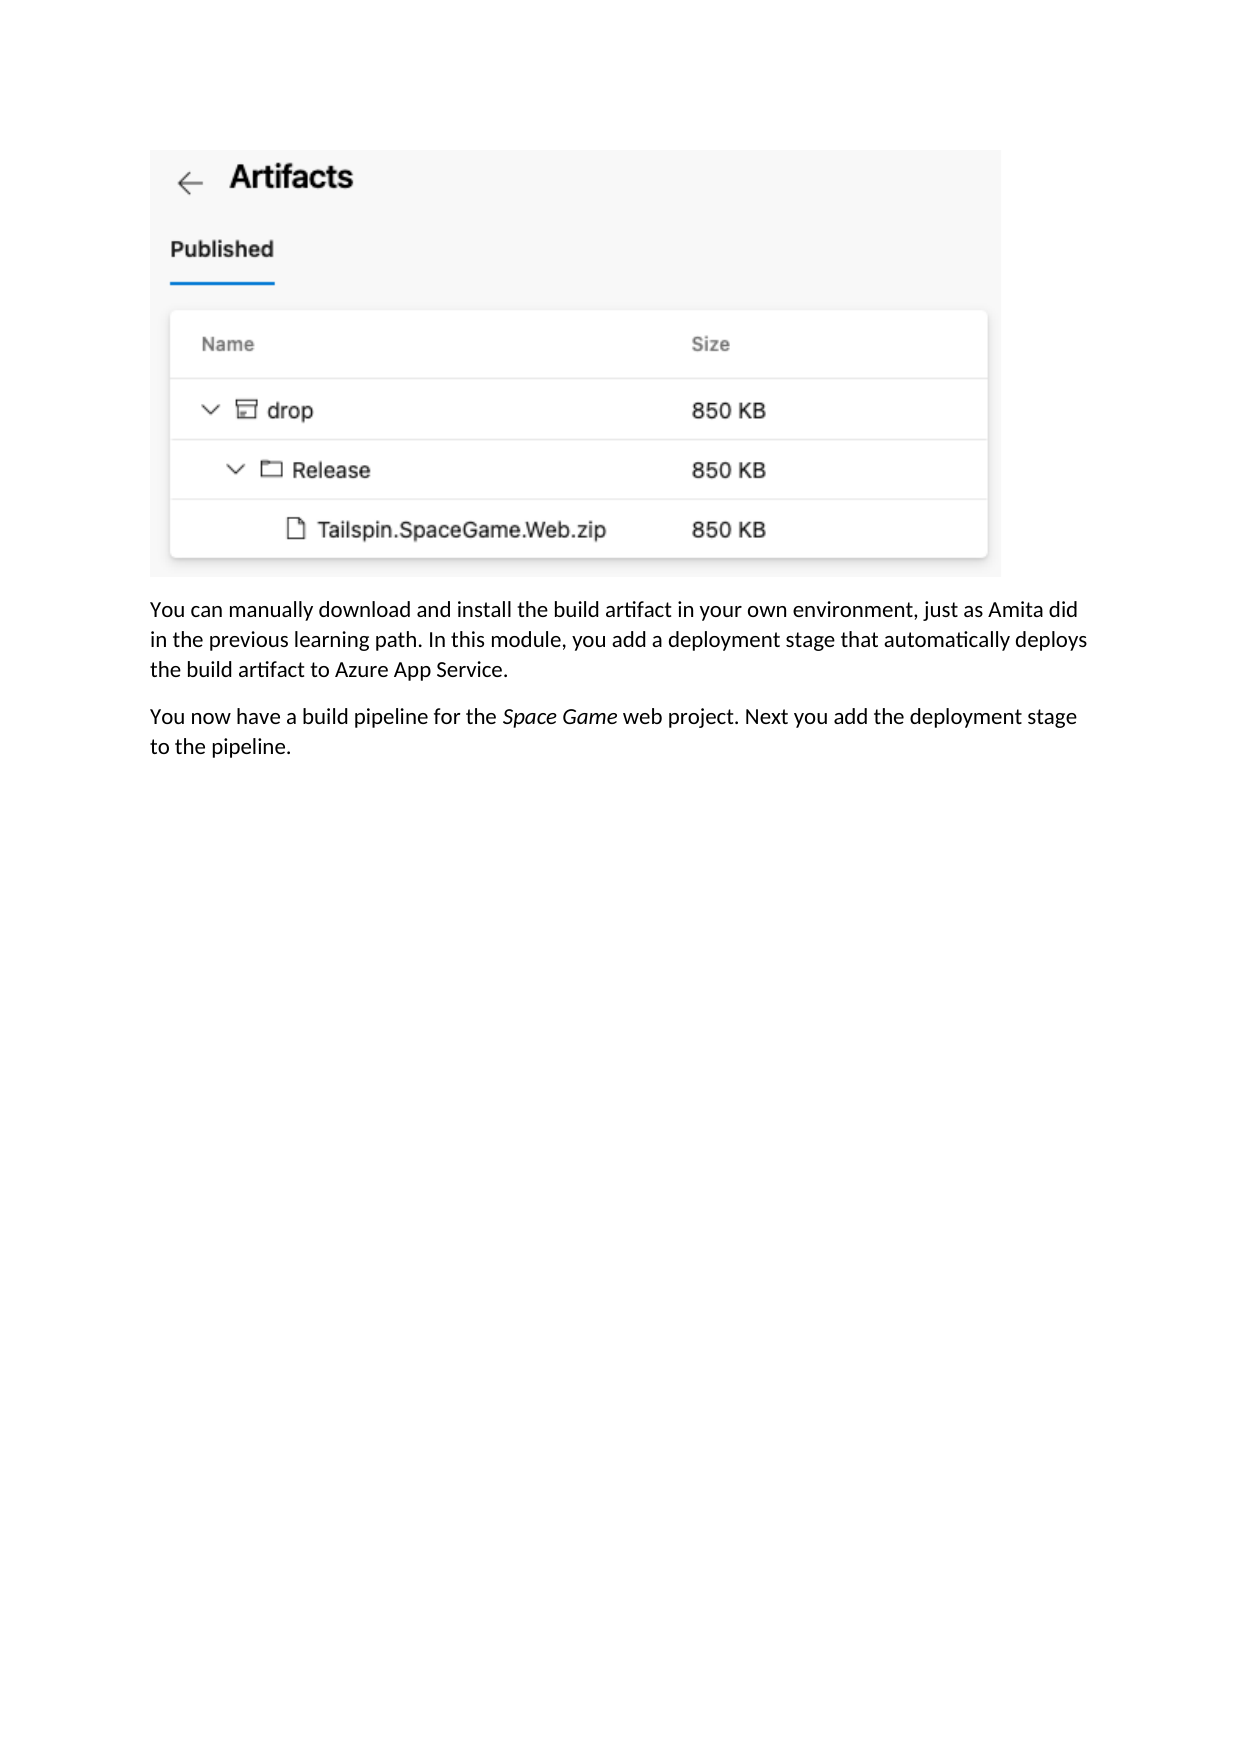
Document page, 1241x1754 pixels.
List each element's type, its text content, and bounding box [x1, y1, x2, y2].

text You can manually download and install the build artifact in your own environment, just as Amita did in the previous learning path. In this module, you add a deployment stage that automatically deploys the build artifact to Azure App Service. [150, 595, 1090, 683]
text You now have a build pipeline for the Space Game web project. Next you add the deployment stage to the pipeline. [150, 702, 1090, 761]
picture [150, 150, 1002, 577]
